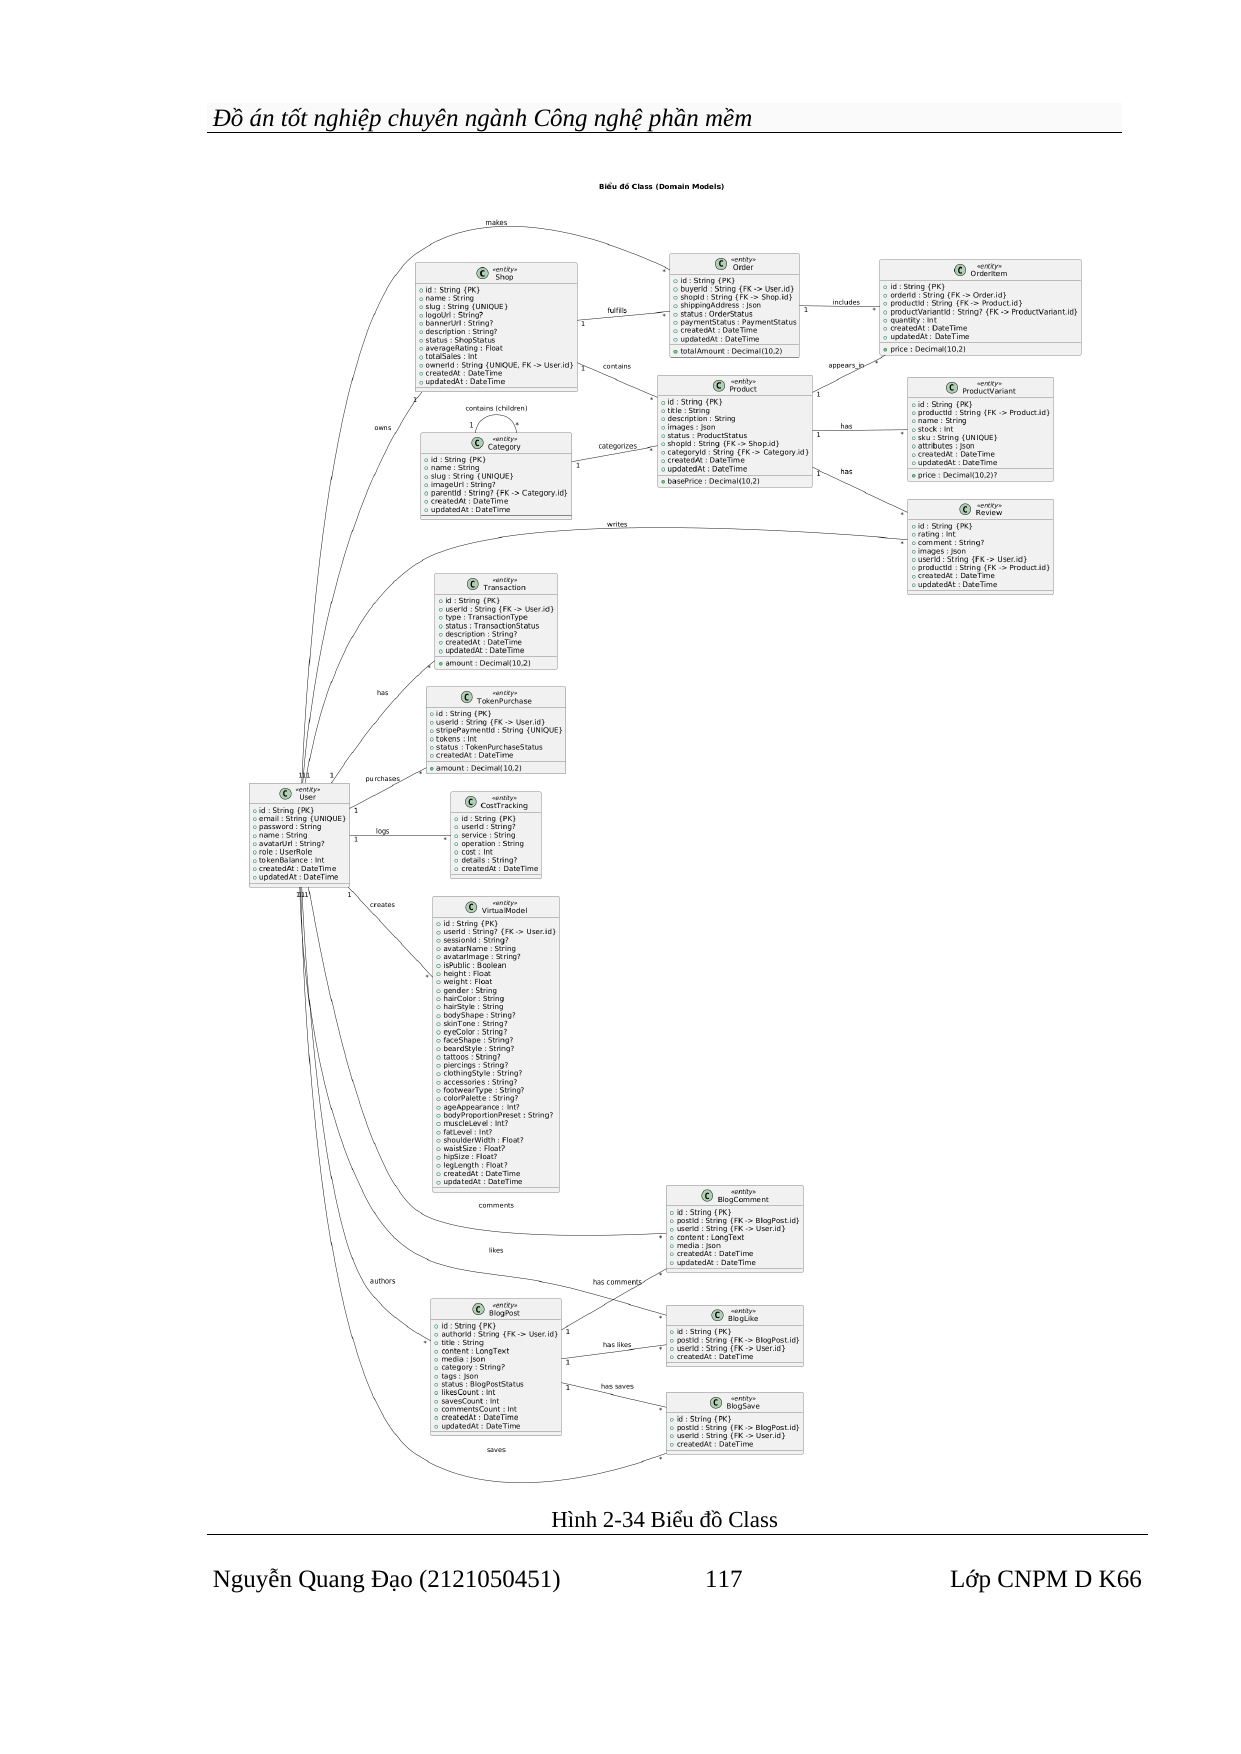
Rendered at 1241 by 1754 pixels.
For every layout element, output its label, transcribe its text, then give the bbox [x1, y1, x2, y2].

picture [245, 177, 1084, 1507]
text Hình 2-34 Biểu đồ Class [207, 1506, 1122, 1533]
